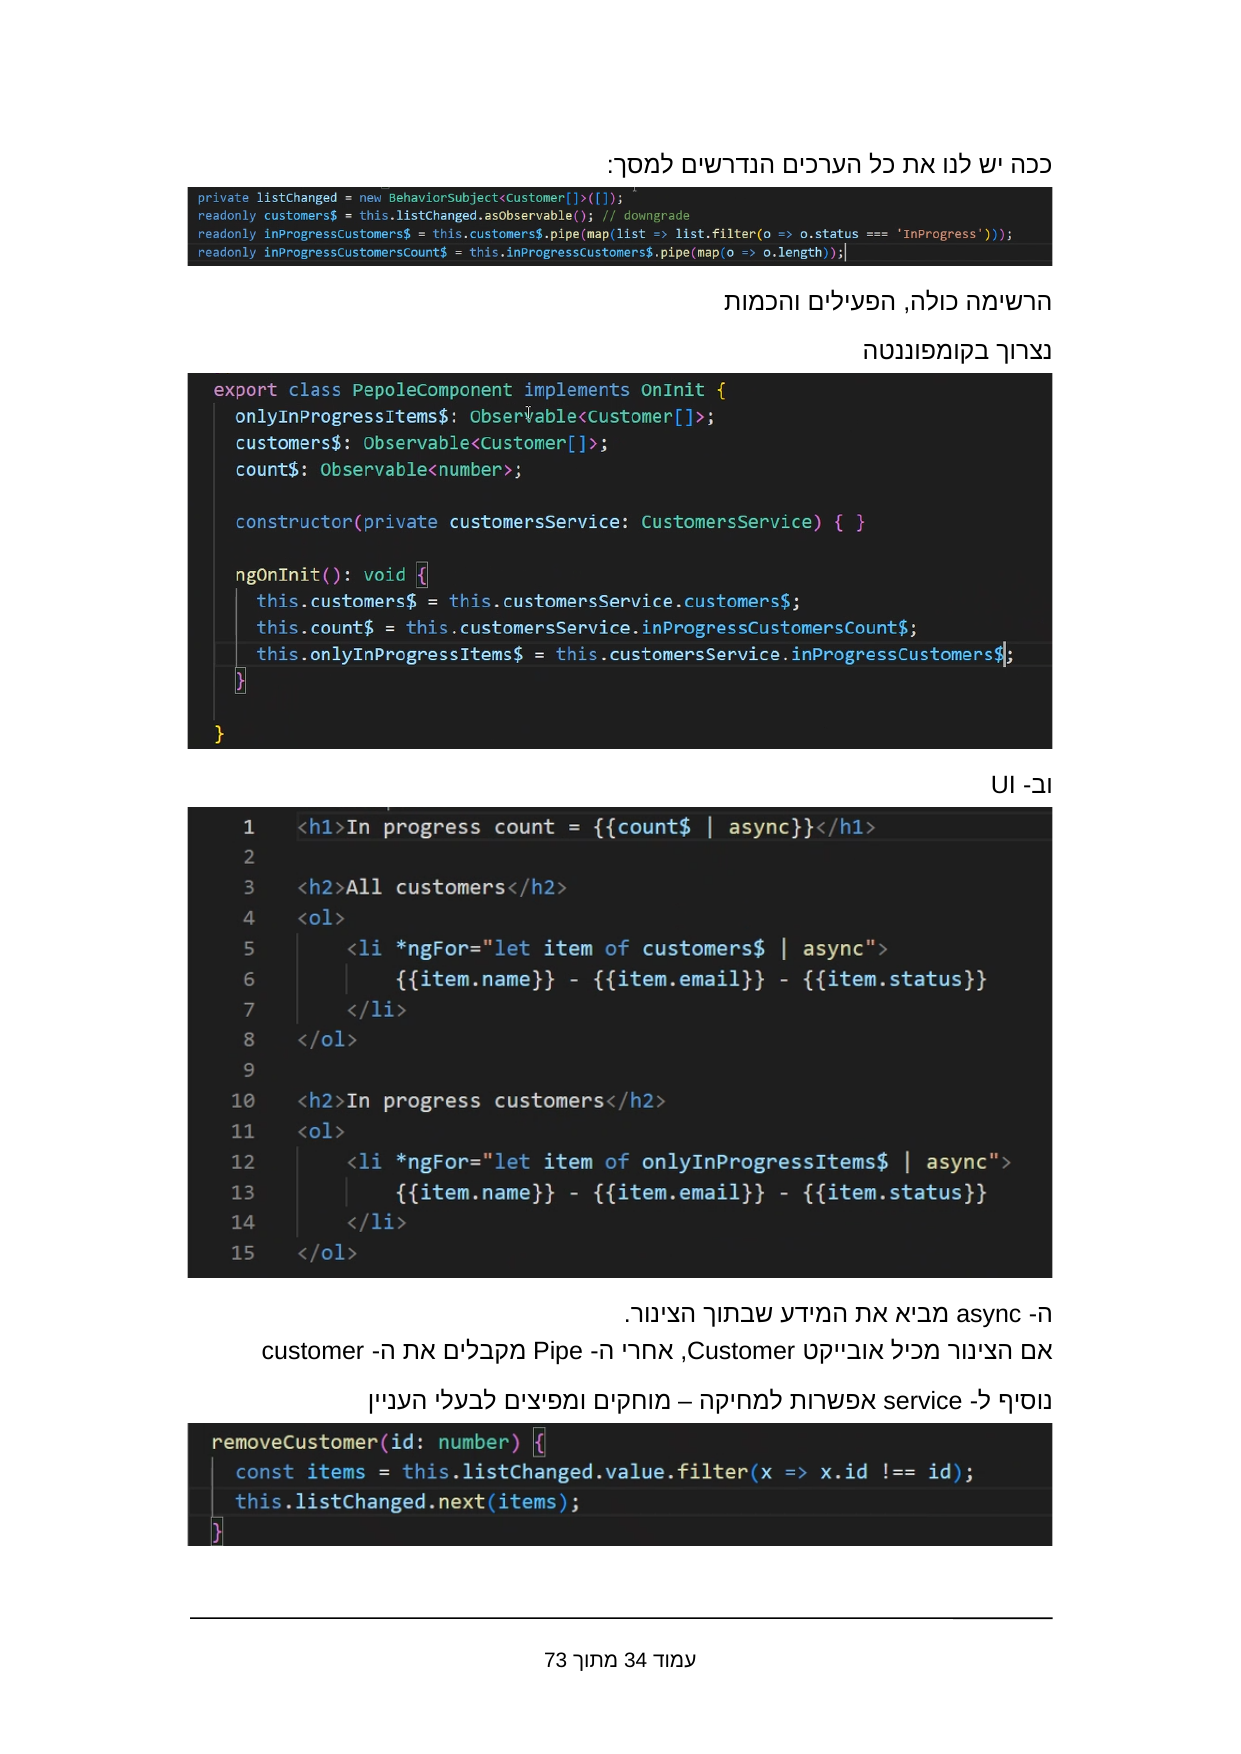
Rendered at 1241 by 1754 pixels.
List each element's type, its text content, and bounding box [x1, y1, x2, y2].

picture [187, 187, 1053, 266]
text ה- async מביא את המידע שבתוך הצינור. אם הצינור מכיל אובייקט Customer, אחרי ה- Pipe מקבלים את ה- customer [187, 1299, 1053, 1365]
text וב- UI [187, 770, 1053, 807]
picture [187, 1423, 1053, 1546]
text נצרוך בקומפוננטה [187, 336, 1053, 373]
picture [187, 373, 1053, 749]
text הרשימה כולה, הפעילים והכמות [187, 287, 1053, 315]
text ככה יש לנו את כל הערכים הנדרשים למסך: [187, 150, 1053, 187]
picture [187, 807, 1053, 1278]
text נוסיף ל- service אפשרות למחיקה – מוחקים ומפיצים לבעלי העניין [187, 1386, 1053, 1423]
